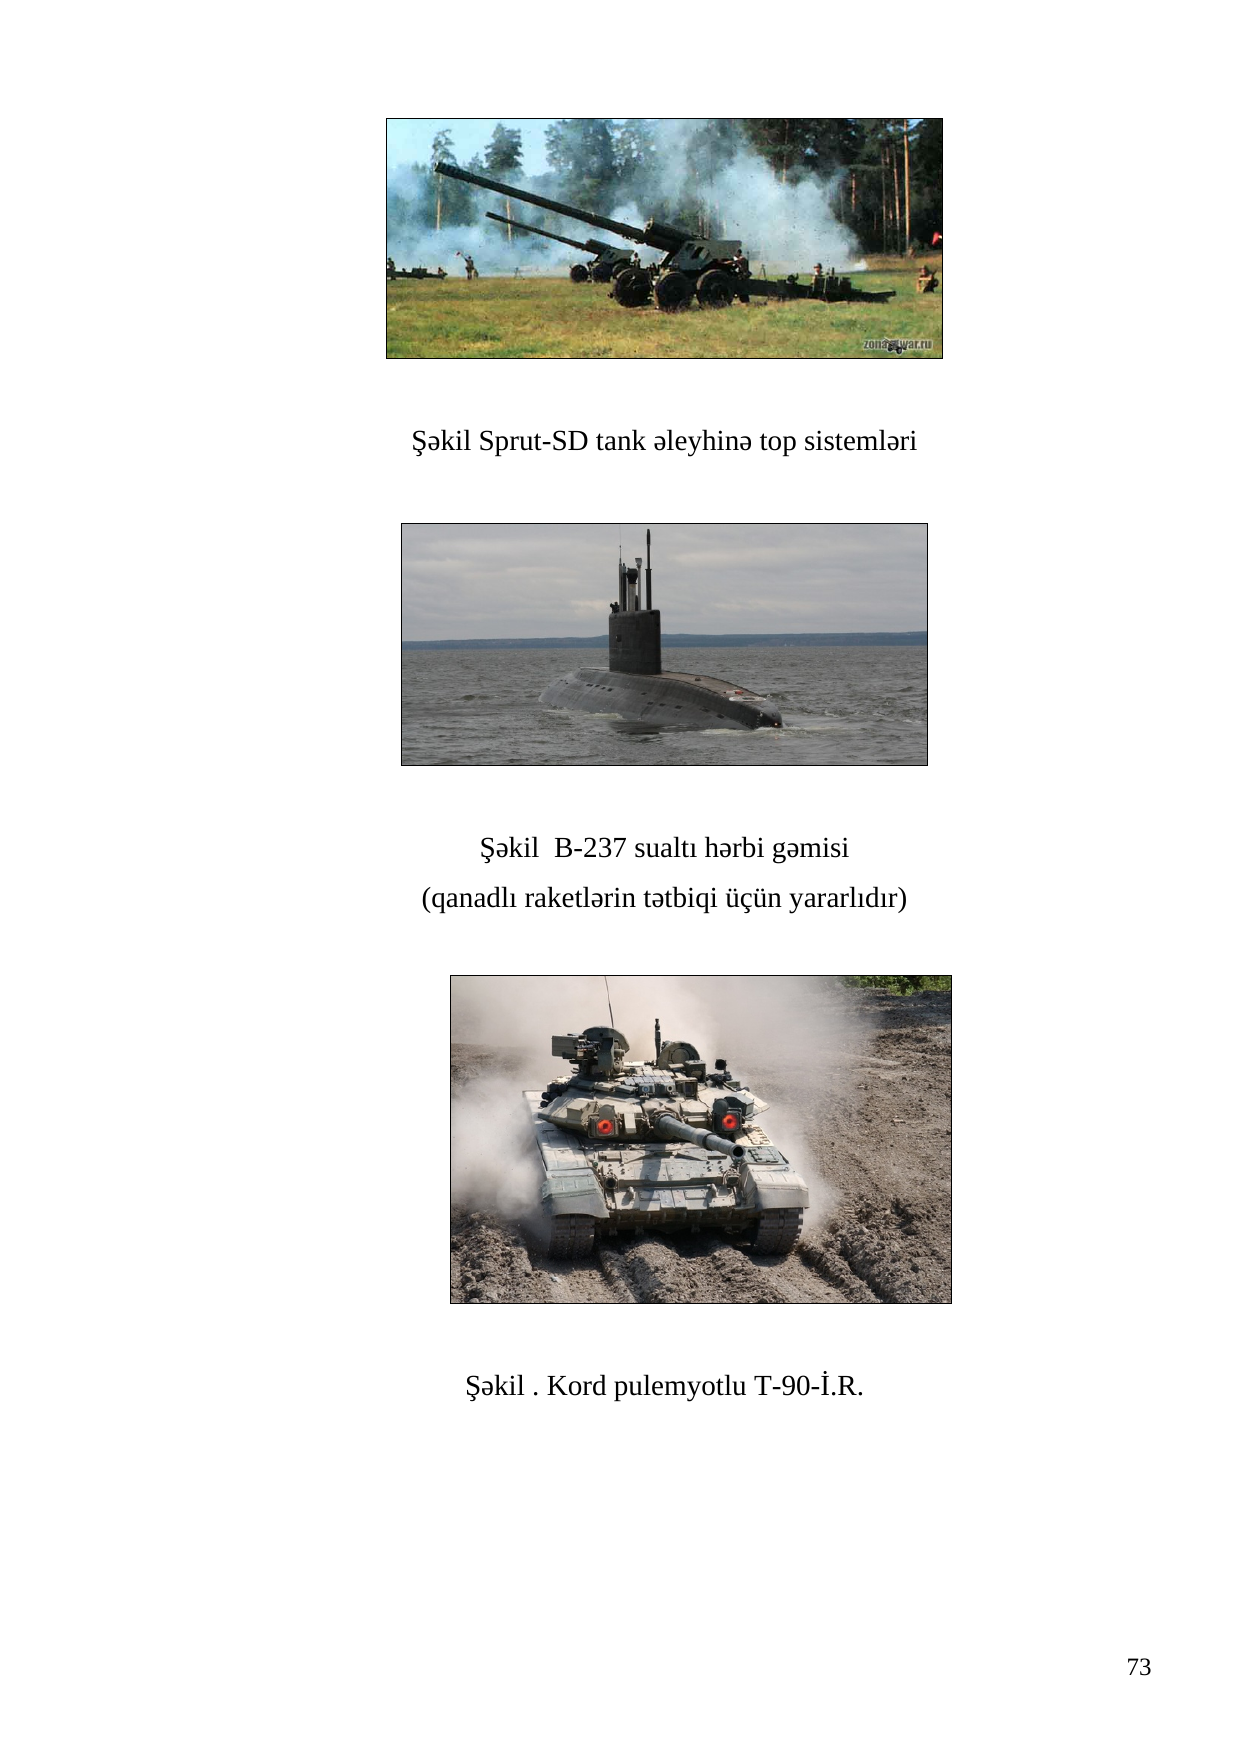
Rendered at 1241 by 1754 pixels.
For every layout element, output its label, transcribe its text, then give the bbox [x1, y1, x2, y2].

text Şəkil Sprut-SD tank əleyhinə top sistemləri [177, 423, 1152, 457]
text Şəkil B-237 sualtı hərbi gəmisi [177, 830, 1152, 864]
text (qanadlı raketlərin tətbiqi üçün yararlıdır) [177, 881, 1152, 914]
picture [402, 524, 927, 765]
picture [387, 119, 942, 358]
text Şəkil . Kord pulemyotlu T-90-İ.R. [177, 1368, 1152, 1402]
picture [451, 976, 951, 1303]
